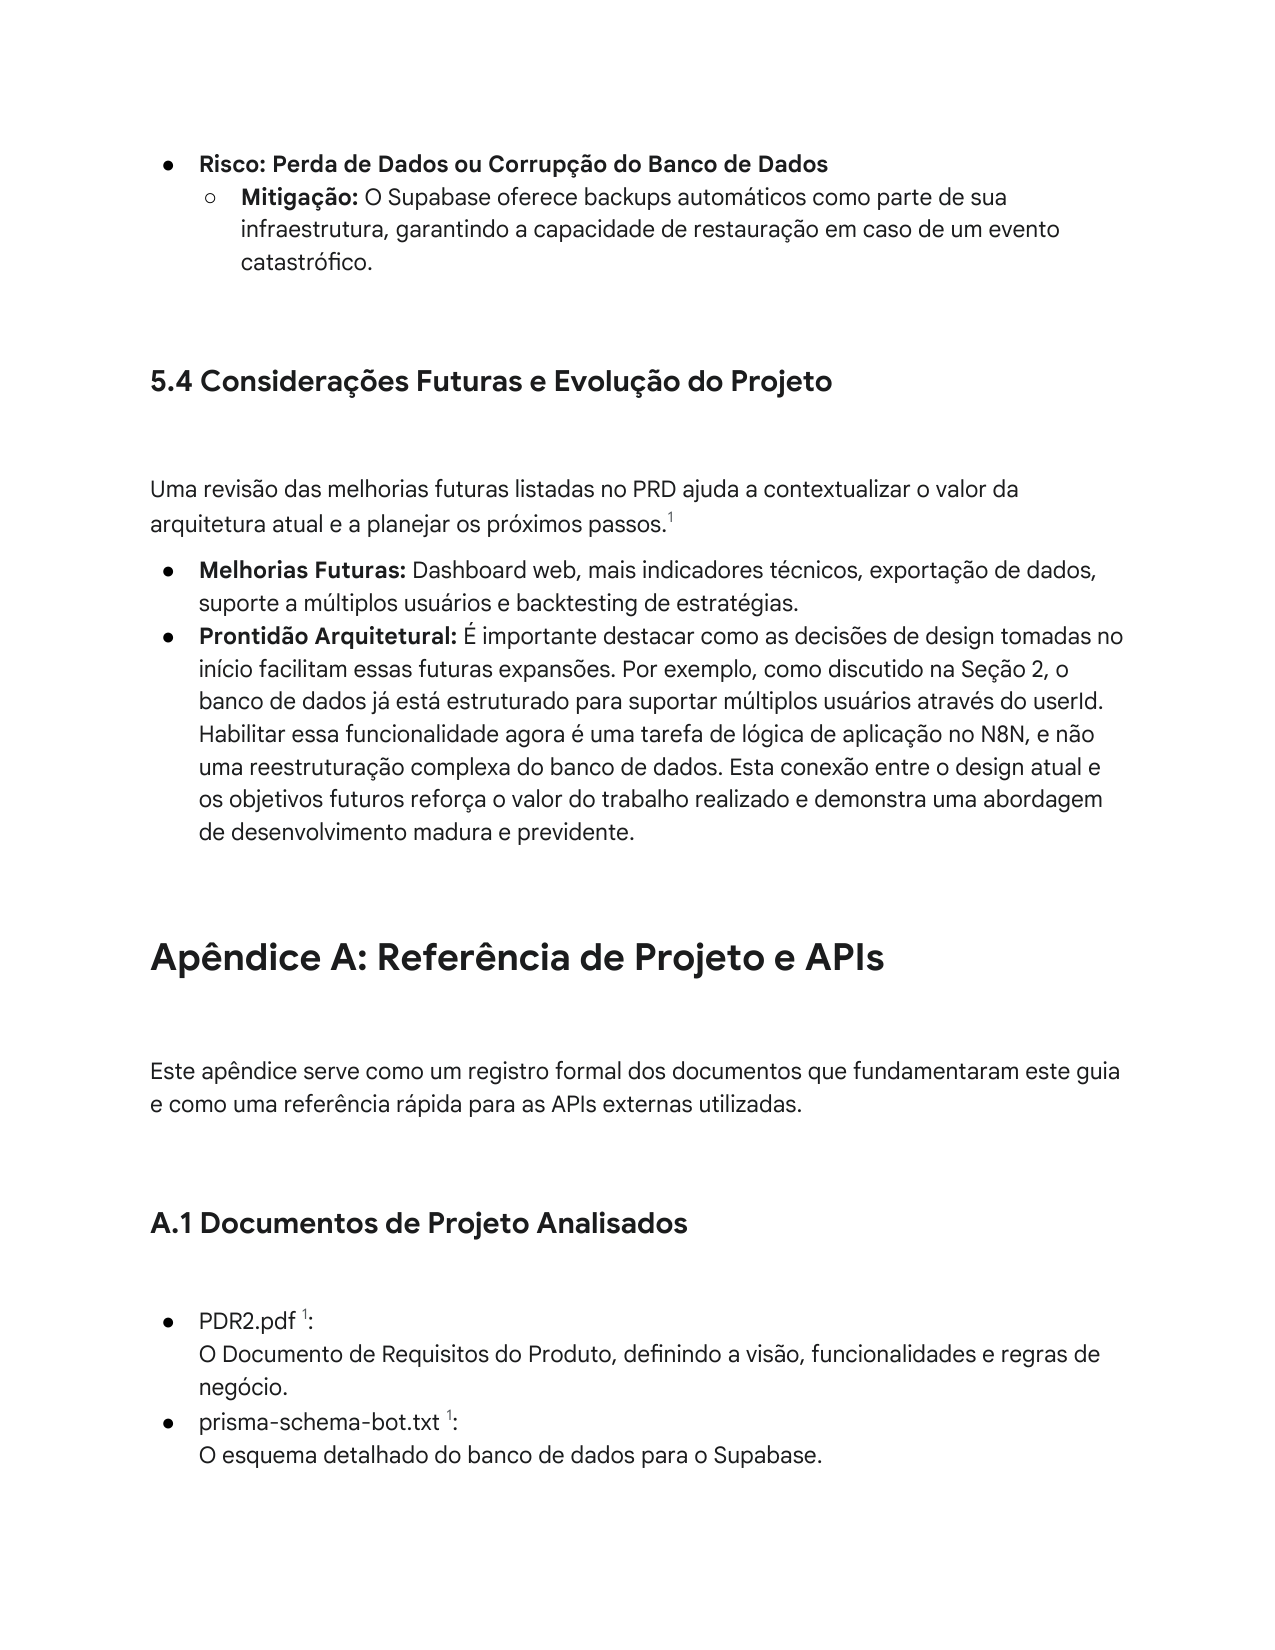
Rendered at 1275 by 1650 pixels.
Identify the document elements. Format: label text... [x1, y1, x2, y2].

list PDR2.pdf 1: O Documento de Requisitos do Produto, definindo a visão, funcionalidades e regras de negócio. [161, 1305, 1125, 1402]
text Este apêndice serve como um registro formal dos documentos que fundamentaram este guia e como uma referência rápida para as APIs externas utilizadas. [150, 1058, 1125, 1119]
subtitle 5.4 Considerações Futuras e Evolução do Projeto [150, 363, 1125, 400]
list Mitigação: O Supabase oferece backups automáticos como parte de sua infraestrutura, garantindo a capacidade de restauração em caso de um evento catastrófico. [203, 183, 1125, 277]
list Risco: Perda de Dados ou Corrupção do Banco de Dados [161, 150, 1125, 179]
list Prontidão Arquitetural: É importante destacar como as decisões de design tomadas no início facilitam essas futuras expansões. Por exemplo, como discutido na Seção 2, o banco de dados já está estruturado para suportar múltiplos usuários através do userId. Habilitar essa funcionalidade agora é uma tarefa de lógica de aplicação no N8N, e não uma reestruturação complexa do banco de dados. Esta conexão entre o design atual e os objetivos futuros reforça o valor do trabalho realizado e demonstra uma abordagem de desenvolvimento madura e previdente. [161, 622, 1125, 847]
list prisma-schema-bot.txt 1: O esquema detalhado do banco de dados para o Supabase. [161, 1406, 1125, 1470]
text Uma revisão das melhorias futuras listadas no PRD ajuda a contextualizar o valor da arquitetura atual e a planejar os próximos passos.1 [150, 475, 1125, 540]
list Melhorias Futuras: Dashboard web, mais indicadores técnicos, exportação de dados, suporte a múltiplos usuários e backtesting de estratégias. [161, 557, 1125, 618]
subtitle A.1 Documentos de Projeto Analisados [150, 1206, 1125, 1242]
subtitle Apêndice A: Referência de Projeto e APIs [150, 934, 1125, 981]
